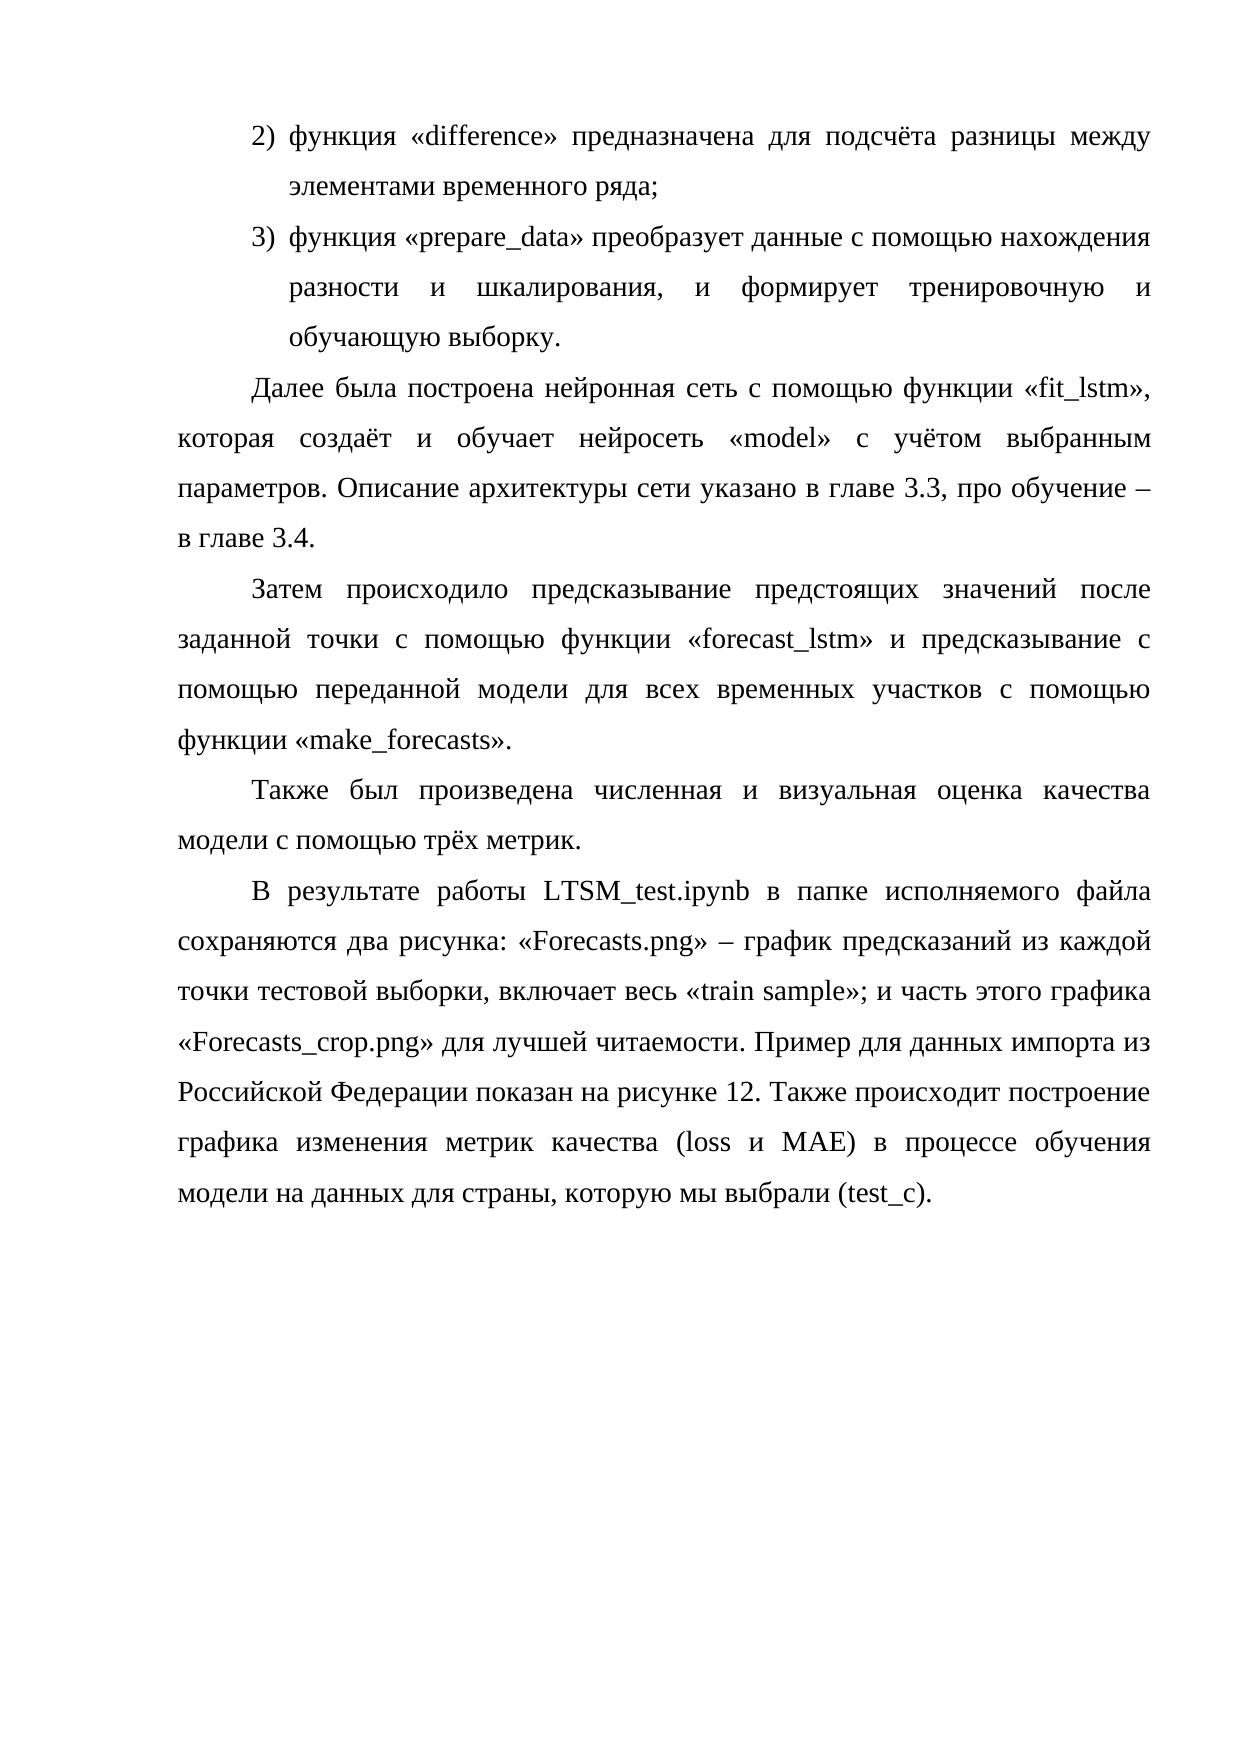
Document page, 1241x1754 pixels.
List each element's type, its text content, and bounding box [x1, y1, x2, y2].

text Также был произведена численная и визуальная оценка качества модели с помощью трёх метрик. [177, 772, 1152, 856]
text Далее была построена нейронная сеть с помощью функции «fit_lstm», которая создаёт и обучает нейросеть «model» с учётом выбранным параметров. Описание архитектуры сети указано в главе 3.3, про обучение – в главе 3.4. [177, 370, 1152, 554]
list функция «difference» предназначена для подсчёта разницы между элементами временного ряда; [251, 118, 1152, 202]
list функция «prepare_data» преобразует данные с помощью нахождения разности и шкалирования, и формирует тренировочную и обучающую выборку. [251, 219, 1152, 353]
text Затем происходило предсказывание предстоящих значений после заданной точки с помощью функции «forecast_lstm» и предсказывание с помощью переданной модели для всех временных участков с помощью функции «make_forecasts». [177, 571, 1152, 755]
text В результате работы LTSM_test.ipynb в папке исполняемого файла сохраняются два рисунка: «Forecasts.png» – график предсказаний из каждой точки тестовой выборки, включает весь «train sample»; и часть этого графика «Forecasts_crop.png» для лучшей читаемости. Пример для данных импорта из Российской Федерации показан на рисунке 12. Также происходит построение графика изменения метрик качества (loss и MAE) в процессе обучения модели на данных для страны, которую мы выбрали (test_c). [177, 873, 1152, 1208]
